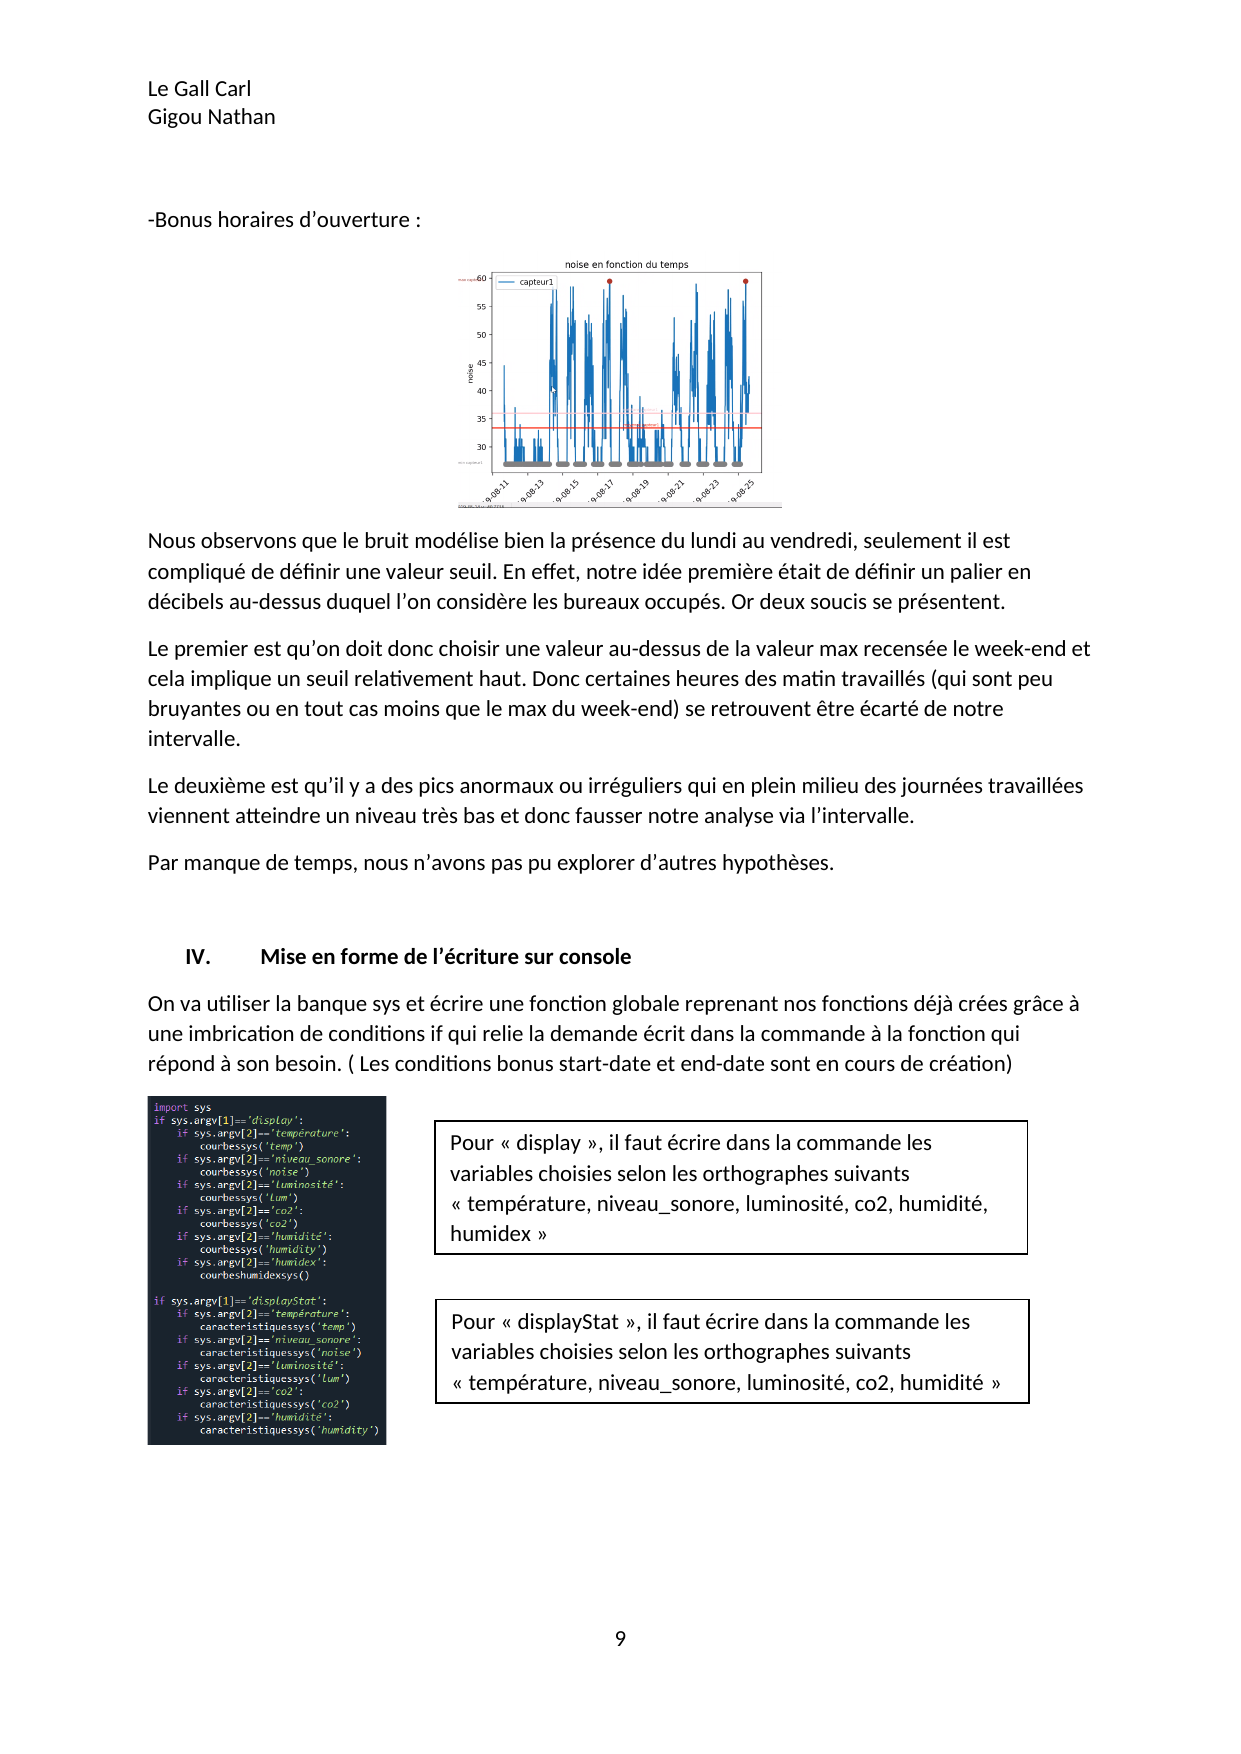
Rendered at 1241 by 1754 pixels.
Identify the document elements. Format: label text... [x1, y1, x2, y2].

text Par manque de temps, nous n’avons pas pu explorer d’autres hypothèses. [148, 848, 1093, 877]
list Mise en forme de l’écriture sur console [185, 942, 1093, 970]
text -Bonus horaires d’ouverture : [148, 205, 1093, 233]
picture [458, 251, 782, 508]
text Le premier est qu’on doit donc choisir une valeur au-dessus de la valeur max recensée le week-end et cela implique un seuil relativement haut. Donc certaines heures des matin travaillés (qui sont peu bruyantes ou en tout cas moins que le max du week-end) se retrouvent être écarté de notre intervalle. [148, 634, 1093, 753]
text Nous observons que le bruit modélise bien la présence du lundi au vendredi, seulement il est compliqué de définir une valeur seuil. En effet, notre idée première était de définir un palier en décibels au-dessus duquel l’on considère les bureaux occupés. Or deux soucis se présentent. [148, 527, 1093, 615]
text Le deuxième est qu’il y a des pics anormaux ou irréguliers qui en plein milieu des journées travaillées viennent atteindre un niveau très bas et donc fausser notre analyse via l’intervalle. [148, 771, 1093, 830]
picture [147, 1096, 387, 1445]
text On va utiliser la banque sys et écrire une fonction globale reprenant nos fonctions déjà crées grâce à une imbrication de conditions if qui relie la demande écrit dans la commande à la fonction qui répond à son besoin. ( Les conditions bonus start-date et end-date sont en cours de création) [148, 989, 1093, 1078]
